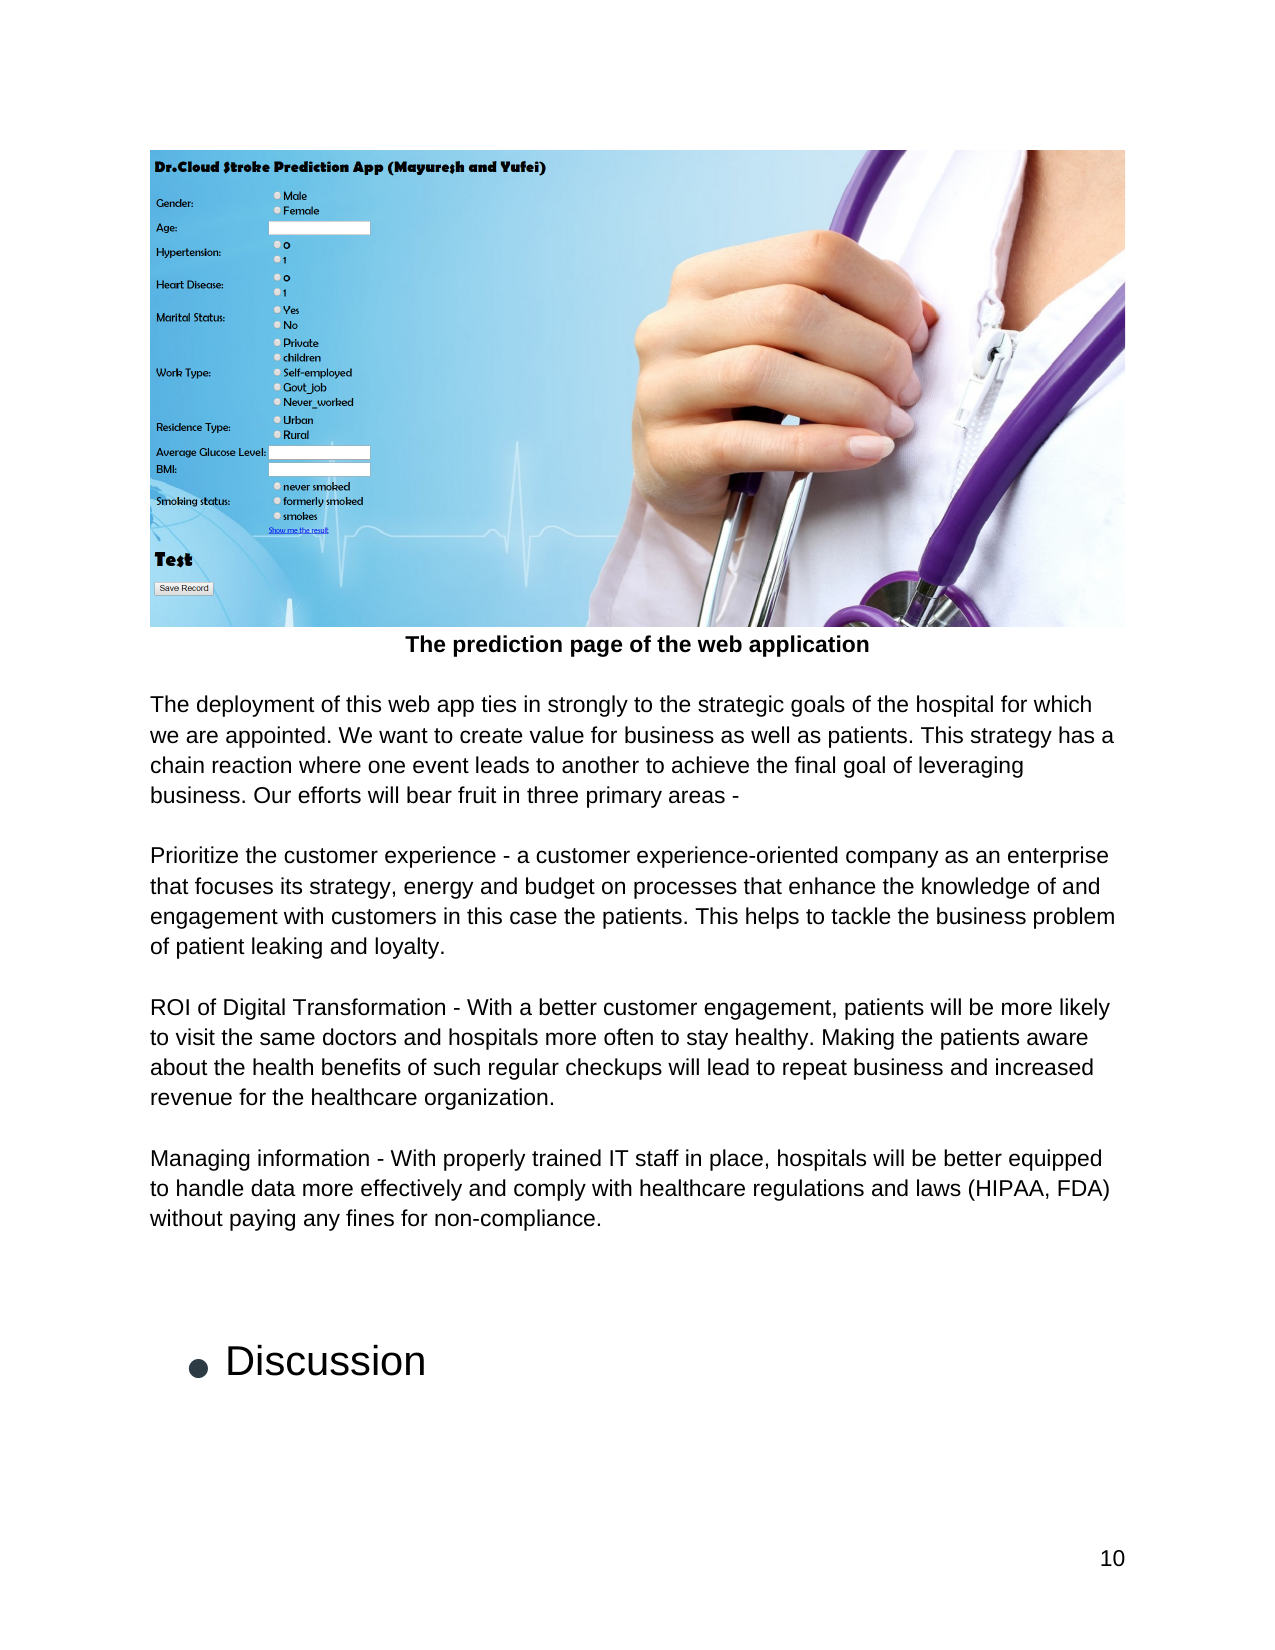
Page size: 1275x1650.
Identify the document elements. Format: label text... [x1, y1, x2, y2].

text The deployment of this web app ties in strongly to the strategic goals of the hospital for which we are appointed. We want to create value for business as well as patients. This strategy has a chain reaction where one event leads to another to achieve the final goal of leveraging business. Our efforts will bear fruit in three primary areas - [150, 691, 1125, 808]
text The prediction page of the web application [150, 631, 1125, 657]
picture [150, 150, 1125, 627]
text Prioritize the customer experience - a customer experience-oriented company as an enterprise that focuses its strategy, energy and budget on processes that enhance the knowledge of and engagement with customers in this case the patients. This helps to tackle the business problem of patient leaking and loyalty. [150, 842, 1125, 959]
subtitle Discussion [187, 1336, 1125, 1384]
text Managing information - With properly trained IT staff in place, hospitals will be better equipped to handle data more effectively and comply with healthcare regulations and laws (HIPAA, FDA) without paying any fines for non-compliance. [150, 1144, 1125, 1231]
text ROI of Digital Transformation - With a better customer engagement, patients will be more likely to visit the same doctors and hospitals more often to stay healthy. Making the patients aware about the health benefits of such regular checkups will lead to repeat business and increased revenue for the healthcare organization. [150, 993, 1125, 1110]
